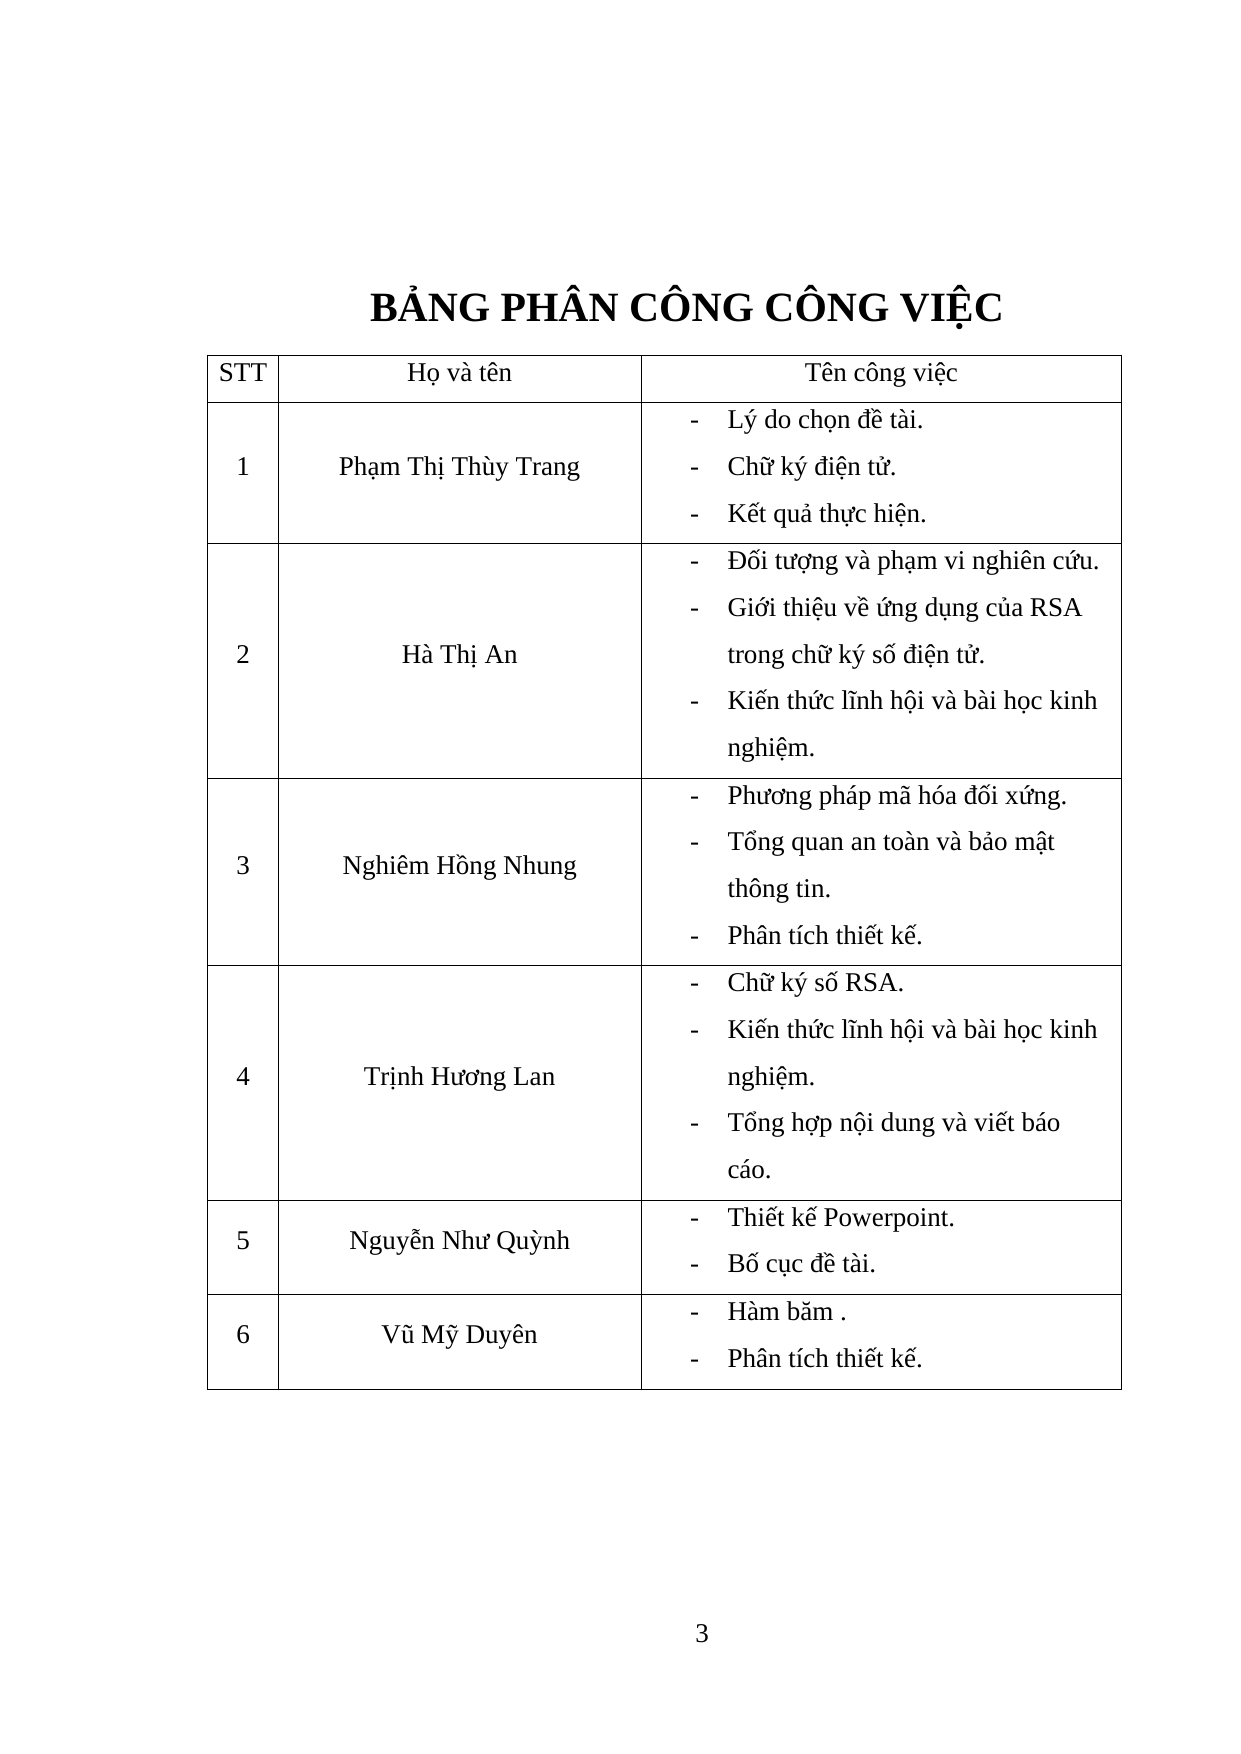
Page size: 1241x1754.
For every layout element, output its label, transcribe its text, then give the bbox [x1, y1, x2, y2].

table_cell 2 [208, 544, 278, 778]
table_cell Phạm Thị Thùy Trang [279, 403, 641, 543]
table_cell 4 [208, 966, 278, 1200]
table_cell 1 [208, 403, 278, 543]
table_cell Vũ Mỹ Duyên [279, 1295, 641, 1388]
table_header Họ và tên [279, 356, 641, 402]
table_cell Đối tượng và phạm vi nghiên cứu. Giới thiệu về ứng dụng của RSA trong chữ ký số điện tử. Kiến thức lĩnh hội và bài học kinh nghiệm. [642, 544, 1121, 778]
table_cell 3 [208, 779, 278, 965]
table_cell Phương pháp mã hóa đối xứng. Tổng quan an toàn và bảo mật thông tin. Phân tích thiết kế. [642, 779, 1121, 965]
table_cell 5 [208, 1201, 278, 1294]
table_cell Hà Thị An [279, 544, 641, 778]
table_cell Trịnh Hương Lan [279, 966, 641, 1200]
table_header Tên công việc [642, 356, 1121, 402]
table_header STT [208, 356, 278, 402]
table_cell Thiết kế Powerpoint. Bố cục đề tài. [642, 1201, 1121, 1294]
table_cell 6 [208, 1295, 278, 1388]
table_cell Lý do chọn đề tài. Chữ ký điện tử. Kết quả thực hiện. [642, 403, 1121, 543]
subtitle Bảng phân công công việc [252, 283, 1122, 331]
table_cell Nguyễn Như Quỳnh [279, 1201, 641, 1294]
table_cell Hàm băm . Phân tích thiết kế. [642, 1295, 1121, 1388]
table_cell Chữ ký số RSA. Kiến thức lĩnh hội và bài học kinh nghiệm. Tổng hợp nội dung và viết báo cáo. [642, 966, 1121, 1200]
table_cell Nghiêm Hồng Nhung [279, 779, 641, 965]
